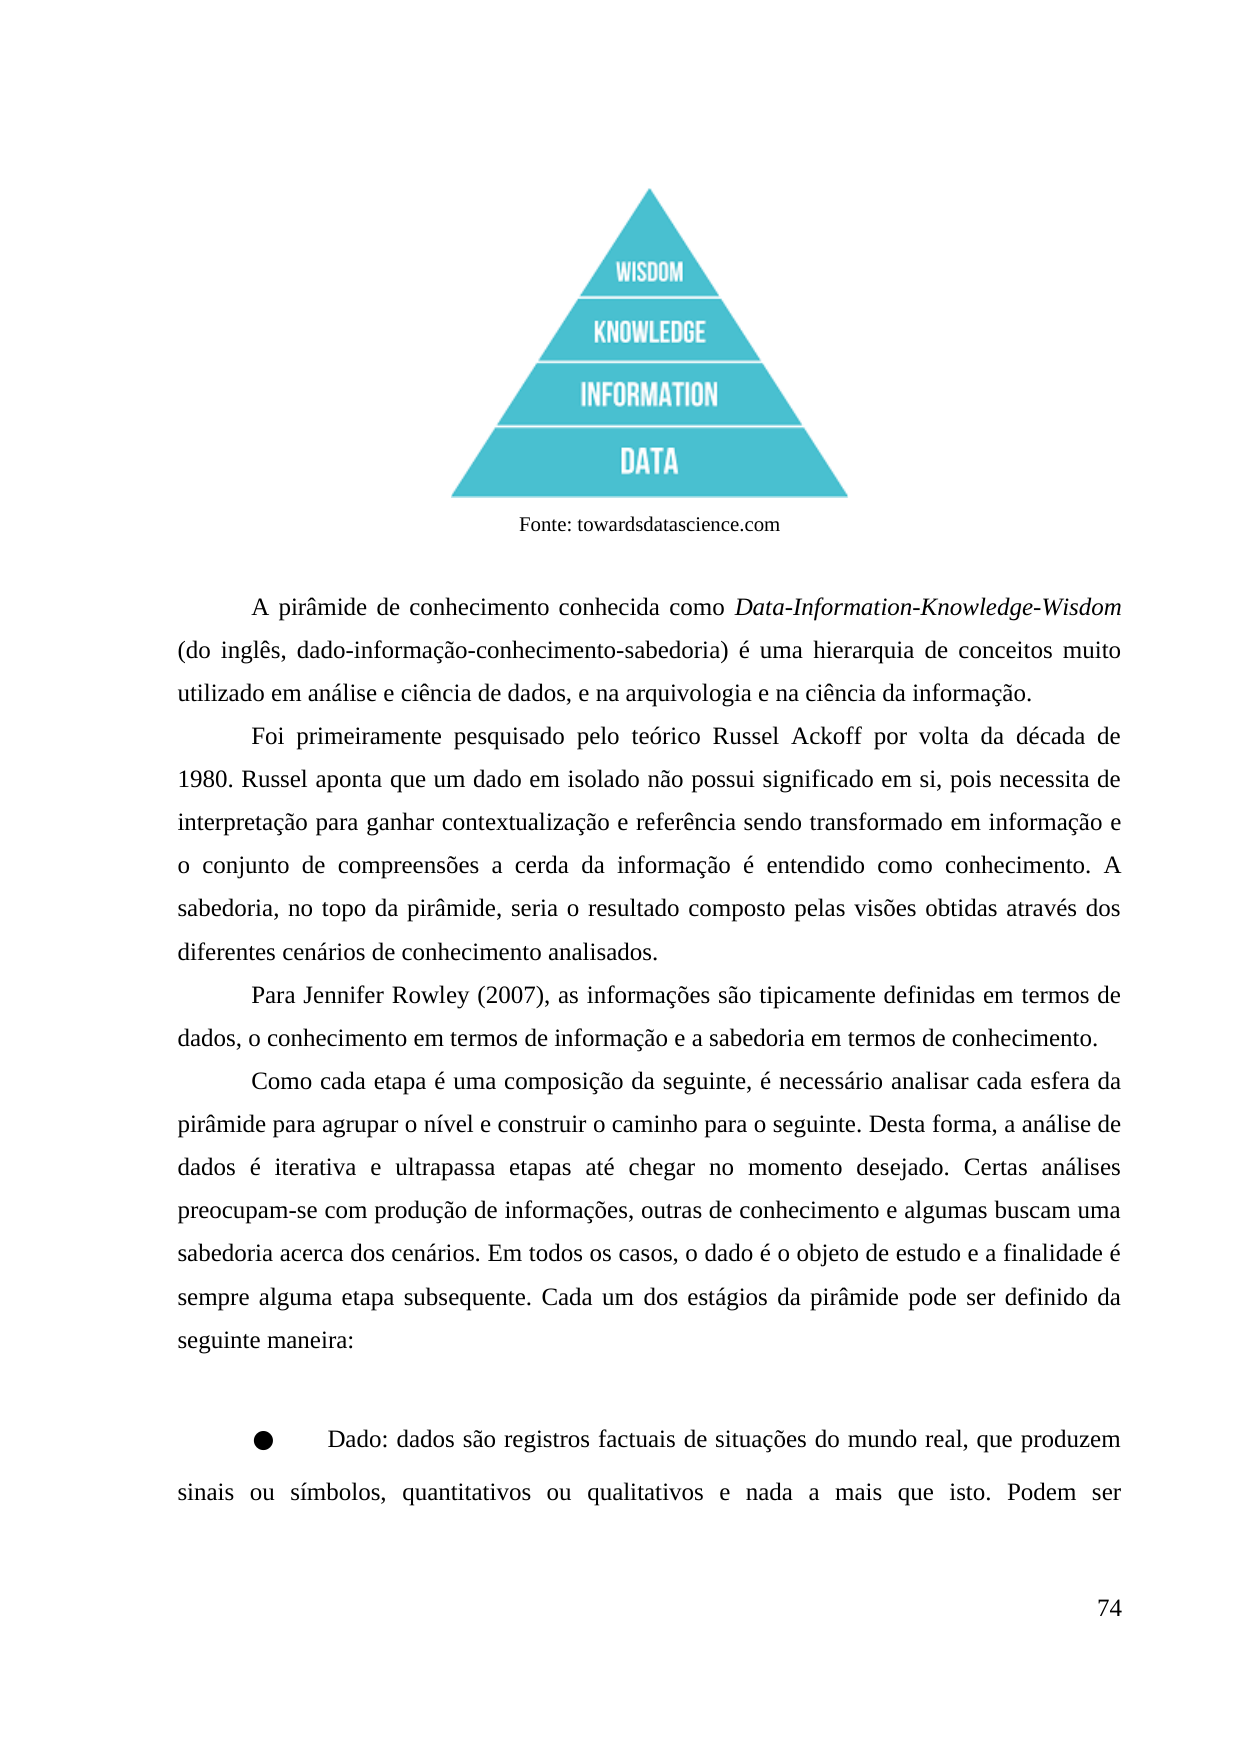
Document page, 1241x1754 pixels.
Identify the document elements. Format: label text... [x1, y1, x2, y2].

picture [451, 188, 849, 498]
text Para Jennifer Rowley (2007), as informações são tipicamente definidas em termos de dados, o conhecimento em termos de informação e a sabedoria em termos de conhecimento. [177, 980, 1122, 1052]
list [177, 1411, 1122, 1505]
text Foi primeiramente pesquisado pelo teórico Russel Ackoff por volta da década de 1980. Russel aponta que um dado em isolado não possui significado em si, pois necessita de interpretação para ganhar contextualização e referência sendo transformado em informação e o conjunto de compreensões a cerda da informação é entendido como conhecimento. A sabedoria, no topo da pirâmide, seria o resultado composto pelas visões obtidas através dos diferentes cenários de conhecimento analisados. [177, 721, 1122, 965]
text A pirâmide de conhecimento conhecida como Data-Information-Knowledge-Wisdom (do inglês, dado-informação-conhecimento-sabedoria) é uma hierarquia de conceitos muito utilizado em análise e ciência de dados, e na arquivologia e na ciência da informação. [177, 592, 1122, 707]
text Fonte: towardsdatascience.com [177, 512, 1122, 536]
text Como cada etapa é uma composição da seguinte, é necessário analisar cada esfera da pirâmide para agrupar o nível e construir o caminho para o seguinte. Desta forma, a análise de dados é iterativa e ultrapassa etapas até chegar no momento desejado. Certas análises preocupam-se com produção de informações, outras de conhecimento e algumas buscam uma sabedoria acerca dos cenários. Em todos os casos, o dado é o objeto de estudo e a finalidade é sempre alguma etapa subsequente. Cada um dos estágios da pirâmide pode ser definido da seguinte maneira: [177, 1066, 1122, 1353]
